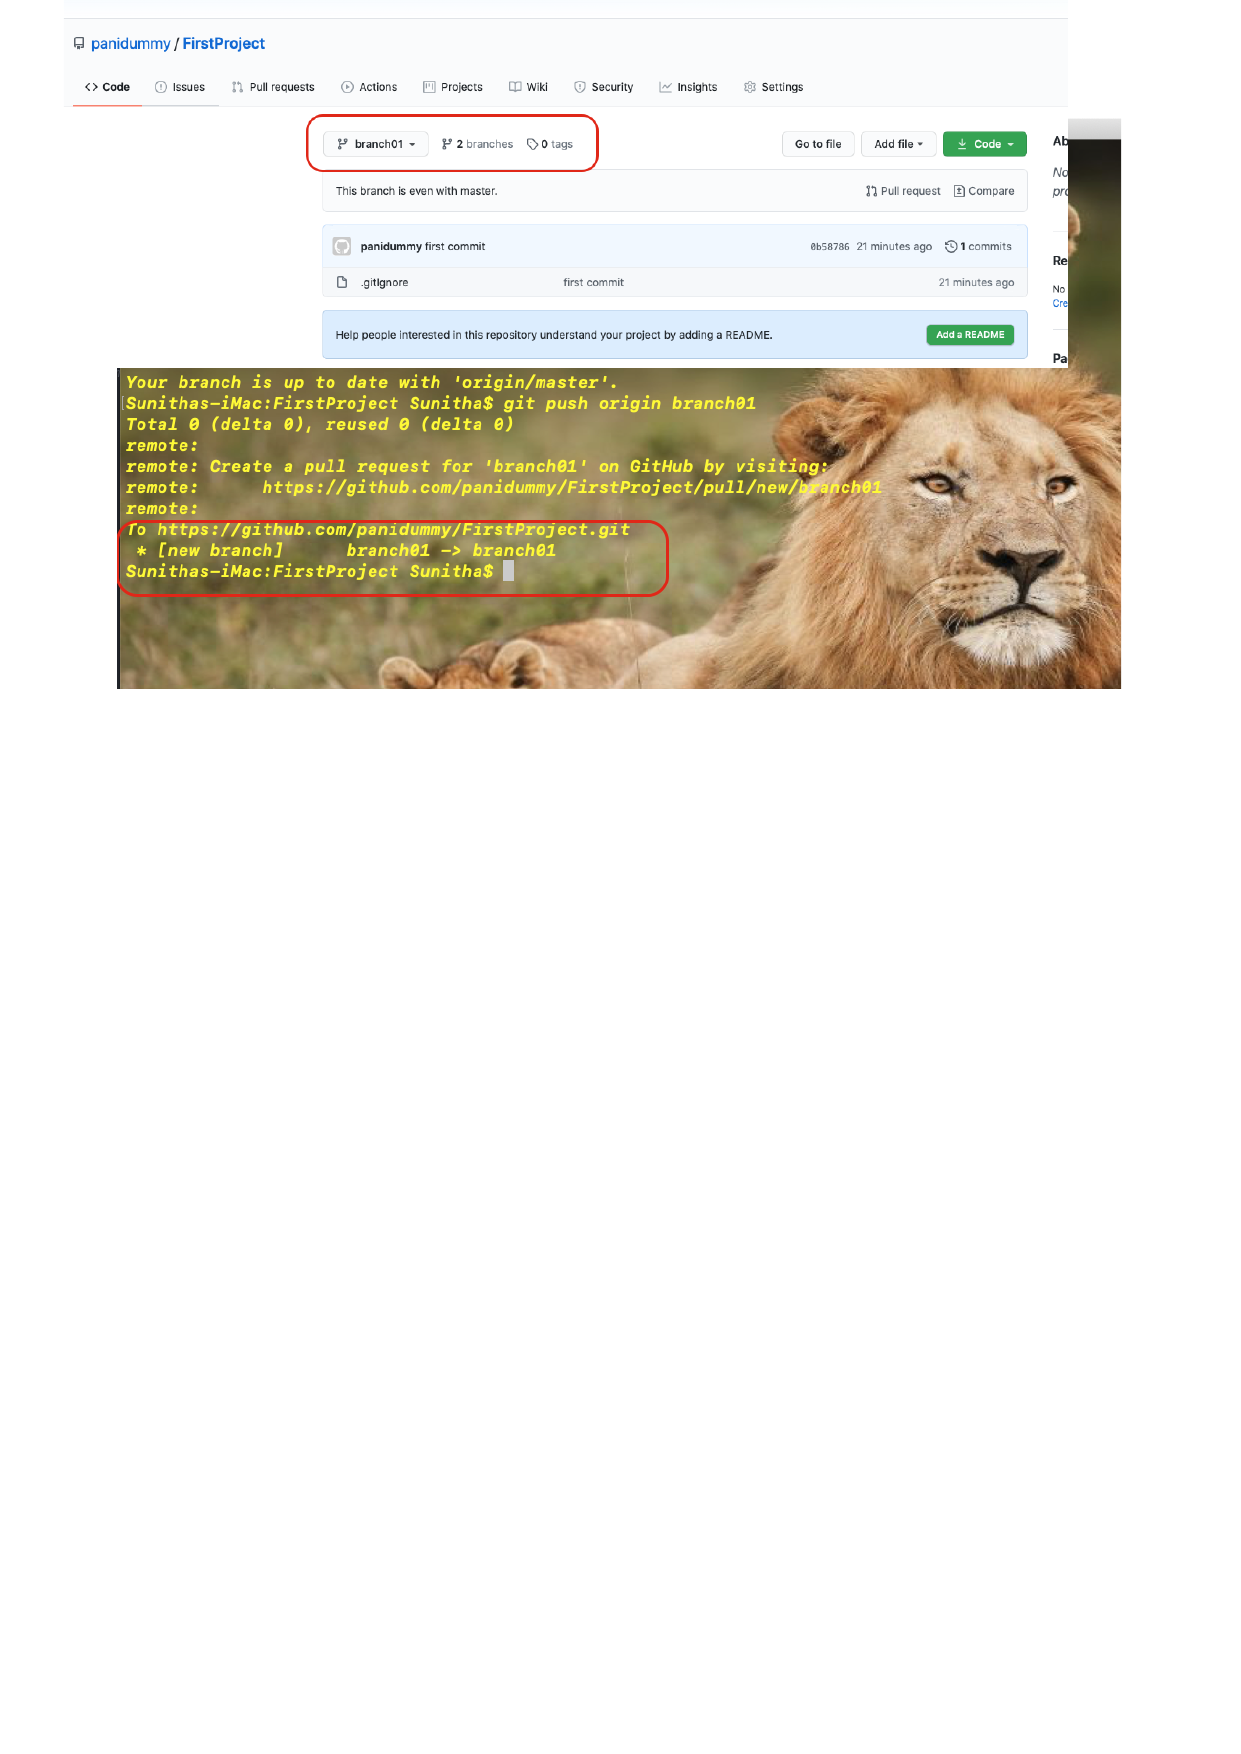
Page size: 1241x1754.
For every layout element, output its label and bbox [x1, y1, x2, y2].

picture [63, 0, 1122, 689]
